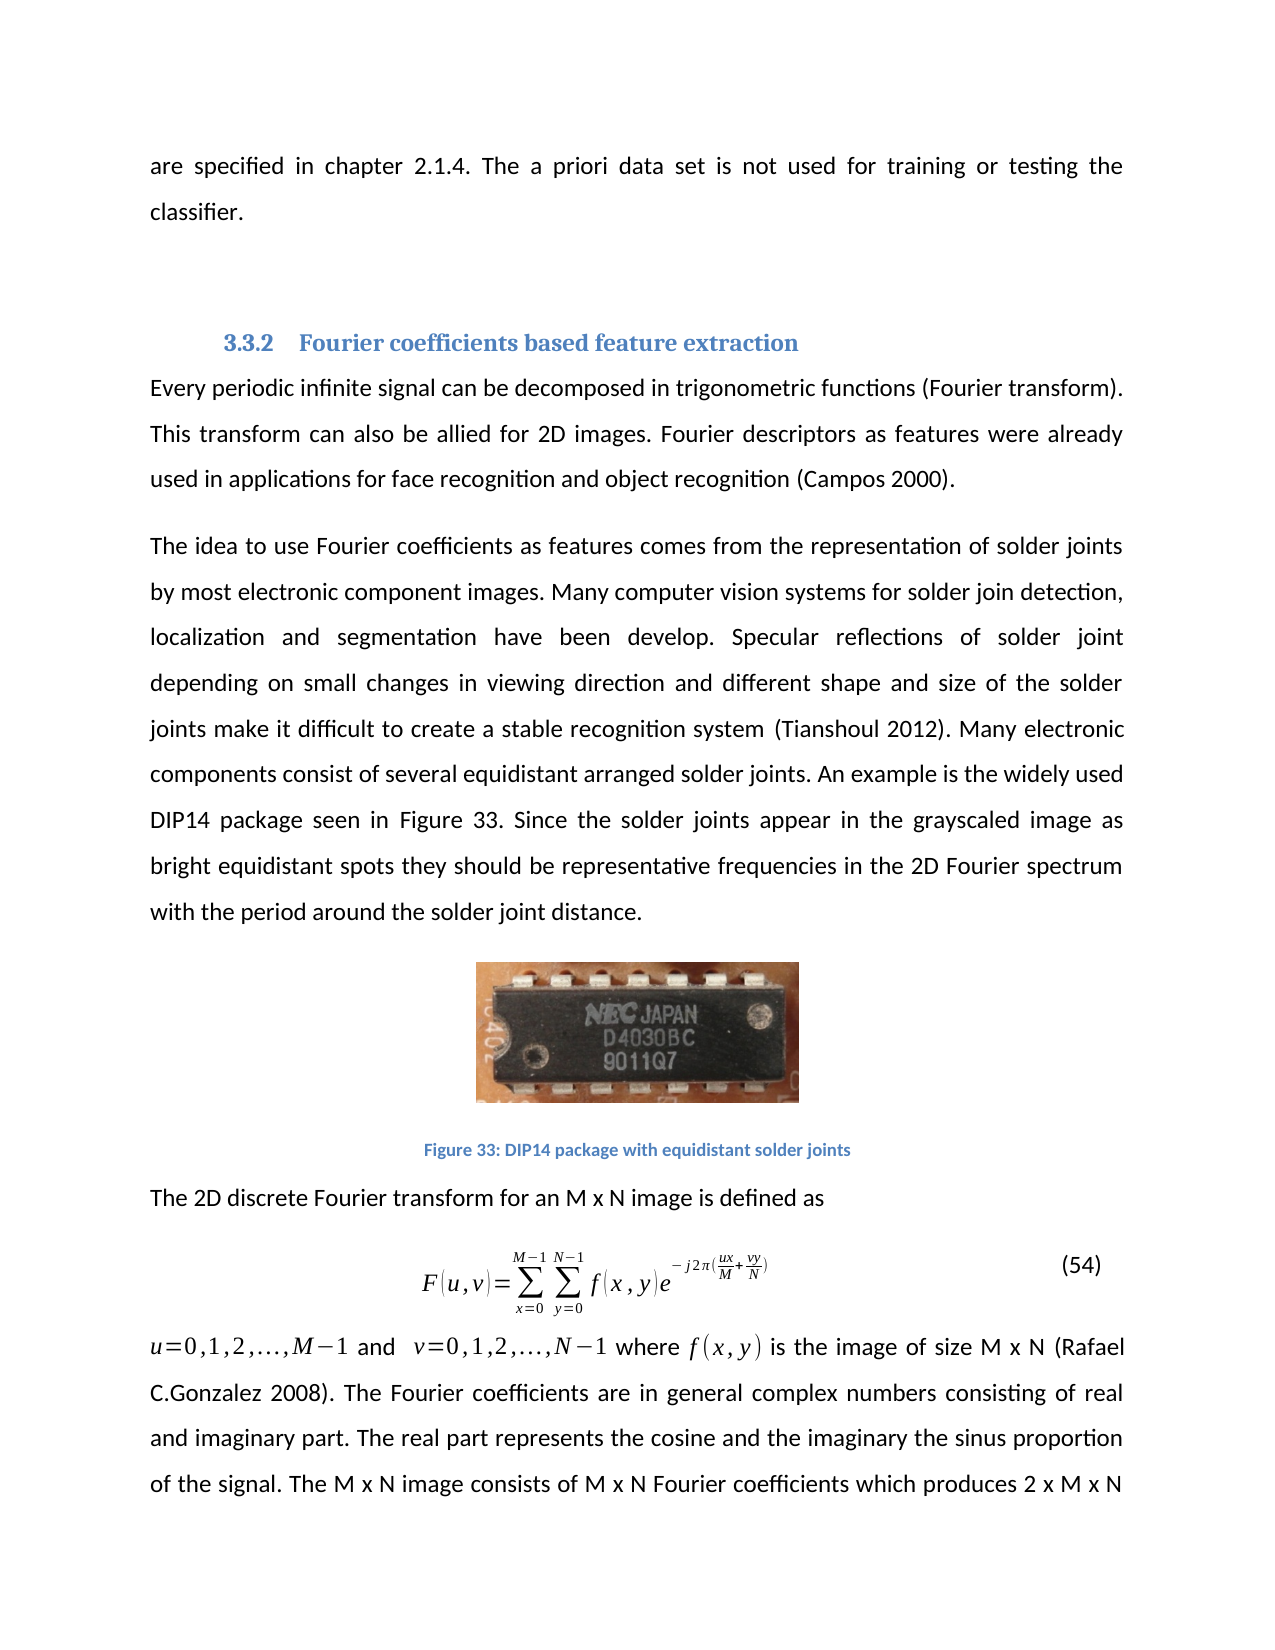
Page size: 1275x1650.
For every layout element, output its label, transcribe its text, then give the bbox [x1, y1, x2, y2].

picture [476, 962, 799, 1103]
subtitle Fourier coefficients based feature extraction [224, 329, 1125, 358]
text The idea to use Fourier coefficients as features comes from the representation of solder joints by most electronic component images. Many computer vision systems for solder join detection, localization and segmentation have been develop. Specular reflections of solder joint depending on small changes in viewing direction and different shape and size of the solder joints make it difficult to create a stable recognition system . Many electronic components consist of several equidistant arranged solder joints. An example is the widely used DIP14 package seen in Figure 33. Since the solder joints appear in the grayscaled image as bright equidistant spots they should be representative frequencies in the 2D Fourier spectrum with the period around the solder joint distance. [150, 530, 1125, 926]
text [150, 150, 1125, 226]
text Every periodic infinite signal can be decomposed in trigonometric functions (Fourier transform). This transform can also be allied for 2D images. Fourier descriptors as features were already used in applications for face recognition and object recognition . [150, 372, 1125, 494]
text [150, 1331, 1125, 1499]
table_header [139, 1249, 1050, 1331]
text The 2D discrete Fourier transform for an M x N image is defined as [150, 1182, 1125, 1213]
